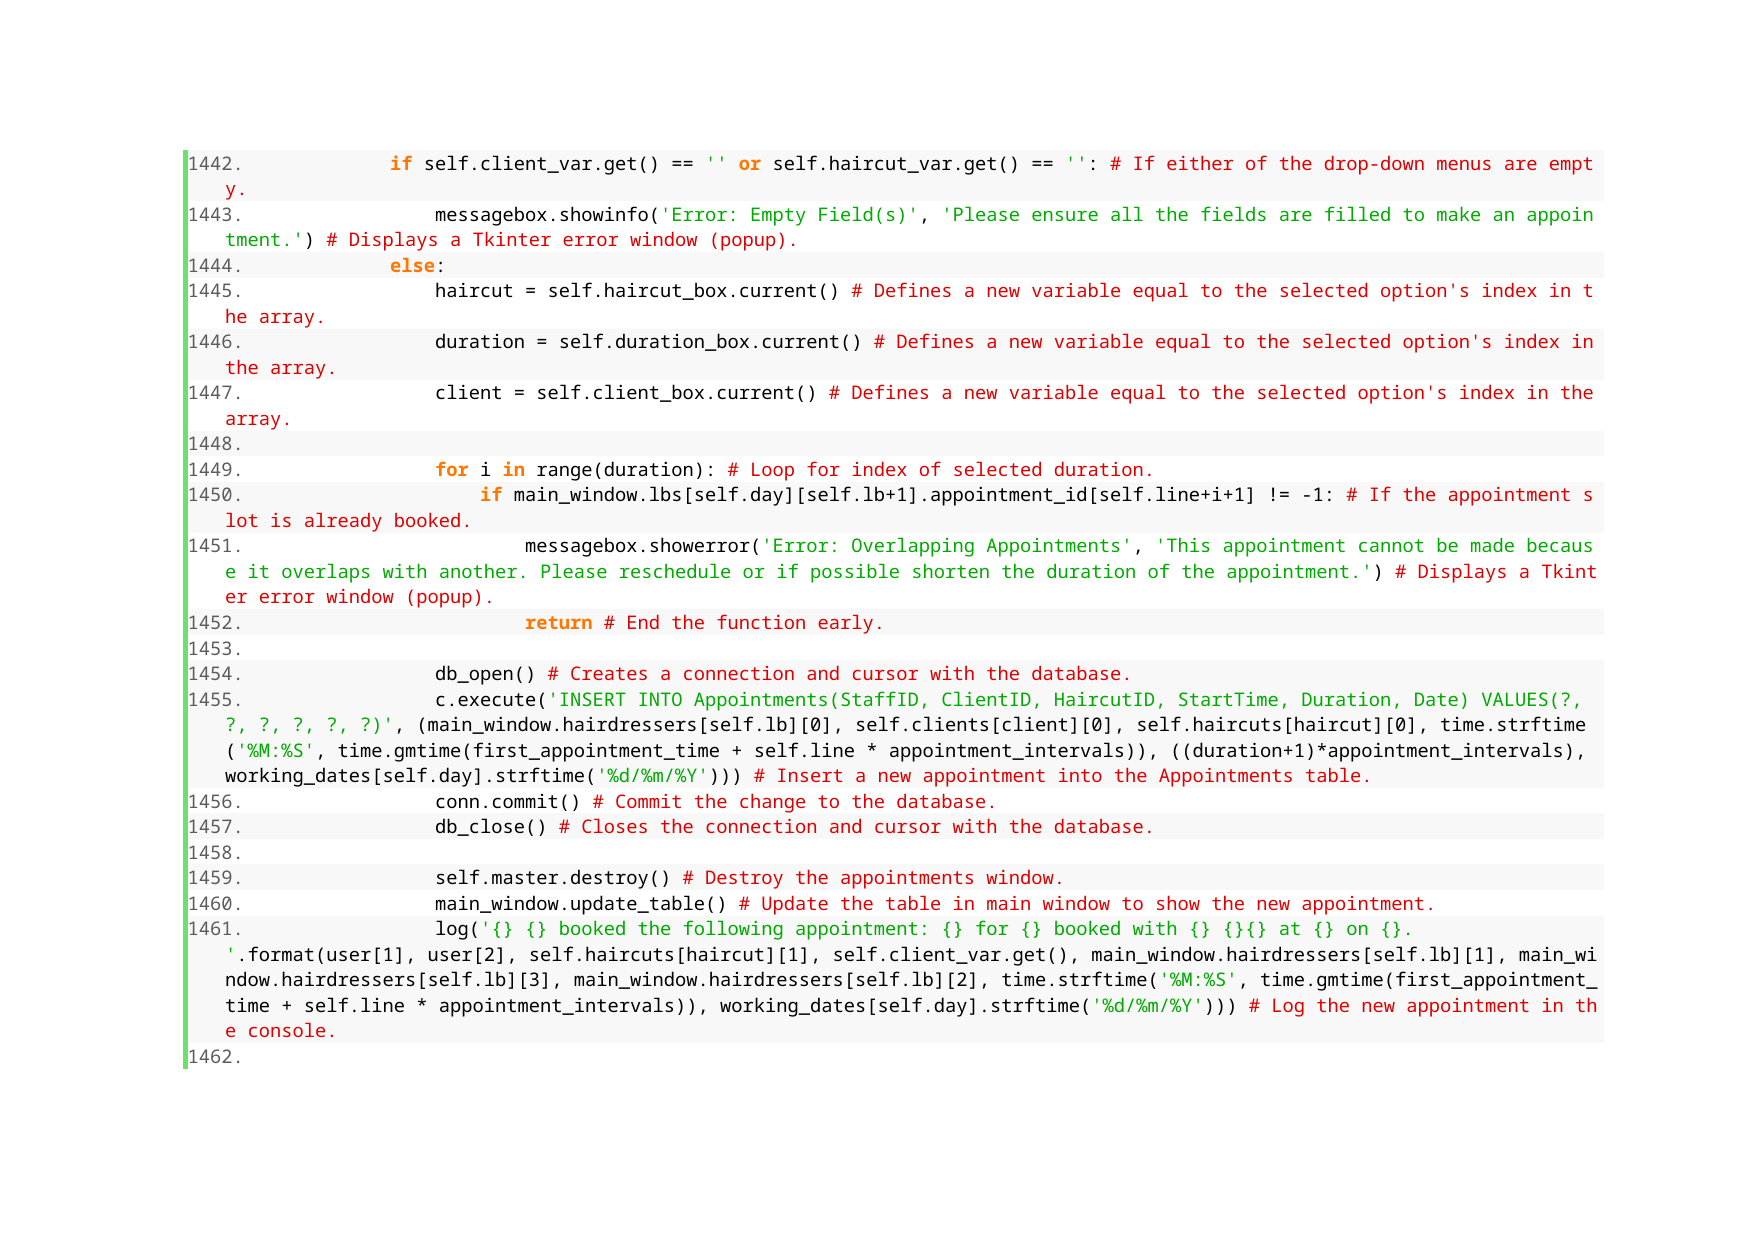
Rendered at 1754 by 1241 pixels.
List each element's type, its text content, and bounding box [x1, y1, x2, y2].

list messagebox.showerror('Error: Overlapping Appointments', 'This appointment cannot be made because it overlaps with another. Please reschedule or if possible shorten the duration of the appointment.') # Displays a Tkinter error window (popup). [188, 533, 1604, 609]
list if self.client_var.get() == '' or self.haircut_var.get() == '': # If either of the drop-down menus are empty. [188, 150, 1604, 201]
list else: [188, 252, 1604, 278]
list c.execute('INSERT INTO Appointments(StaffID, ClientID, HaircutID, StartTime, Duration, Date) VALUES(?, ?, ?, ?, ?, ?)', (main_window.hairdressers[self.lb][0], self.clients[client][0], self.haircuts[haircut][0], time.strftime('%M:%S', time.gmtime(first_appointment_time + self.line * appointment_intervals)), ((duration+1)*appointment_intervals), working_dates[self.day].strftime('%d/%m/%Y'))) # Insert a new appointment into the Appointments table. [188, 686, 1604, 788]
list conn.commit() # Commit the change to the database. [188, 788, 1604, 813]
list db_close() # Closes the connection and cursor with the database. [188, 813, 1604, 839]
list haircut = self.haircut_box.current() # Defines a new variable equal to the selected option's index in the array. [188, 278, 1604, 329]
list client = self.client_box.current() # Defines a new variable equal to the selected option's index in the array. [188, 380, 1604, 431]
list if main_window.lbs[self.day][self.lb+1].appointment_id[self.line+i+1] != -1: # If the appointment slot is already booked. [188, 482, 1604, 533]
list log('{} {} booked the following appointment: {} for {} booked with {} {}{} at {} on {}.'.format(user[1], user[2], self.haircuts[haircut][1], self.client_var.get(), main_window.hairdressers[self.lb][1], main_window.hairdressers[self.lb][3], main_window.hairdressers[self.lb][2], time.strftime('%M:%S', time.gmtime(first_appointment_time + self.line * appointment_intervals)), working_dates[self.day].strftime('%d/%m/%Y'))) # Log the new appointment in the console. [188, 916, 1604, 1043]
list messagebox.showinfo('Error: Empty Field(s)', 'Please ensure all the fields are filled to make an appointment.') # Displays a Tkinter error window (popup). [188, 201, 1604, 252]
list main_window.update_table() # Update the table in main window to show the new appointment. [188, 890, 1604, 916]
list self.master.destroy() # Destroy the appointments window. [188, 864, 1604, 890]
list duration = self.duration_box.current() # Defines a new variable equal to the selected option's index in the array. [188, 329, 1604, 380]
list db_open() # Creates a connection and cursor with the database. [188, 660, 1604, 686]
list return # End the function early. [188, 609, 1604, 635]
list for i in range(duration): # Loop for index of selected duration. [188, 456, 1604, 482]
